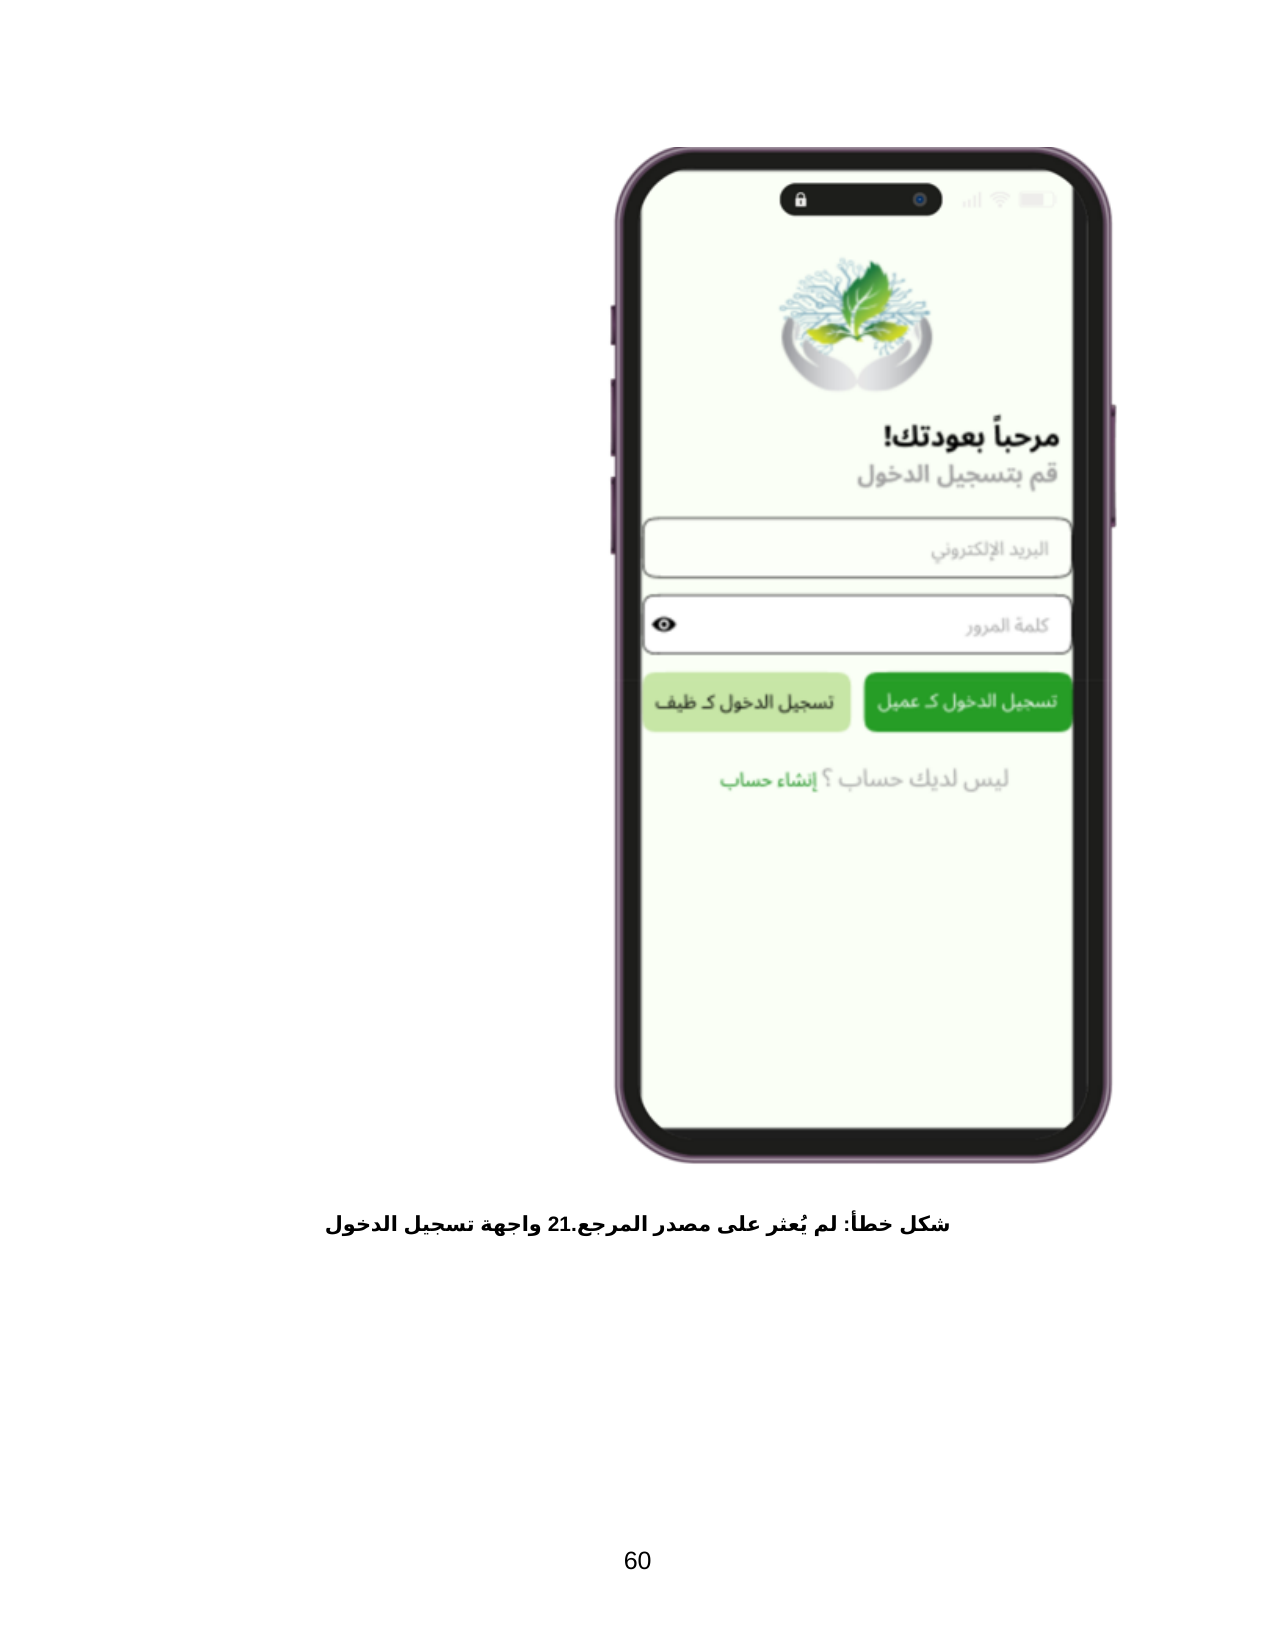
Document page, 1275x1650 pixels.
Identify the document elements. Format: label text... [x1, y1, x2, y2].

picture [603, 147, 1128, 1181]
